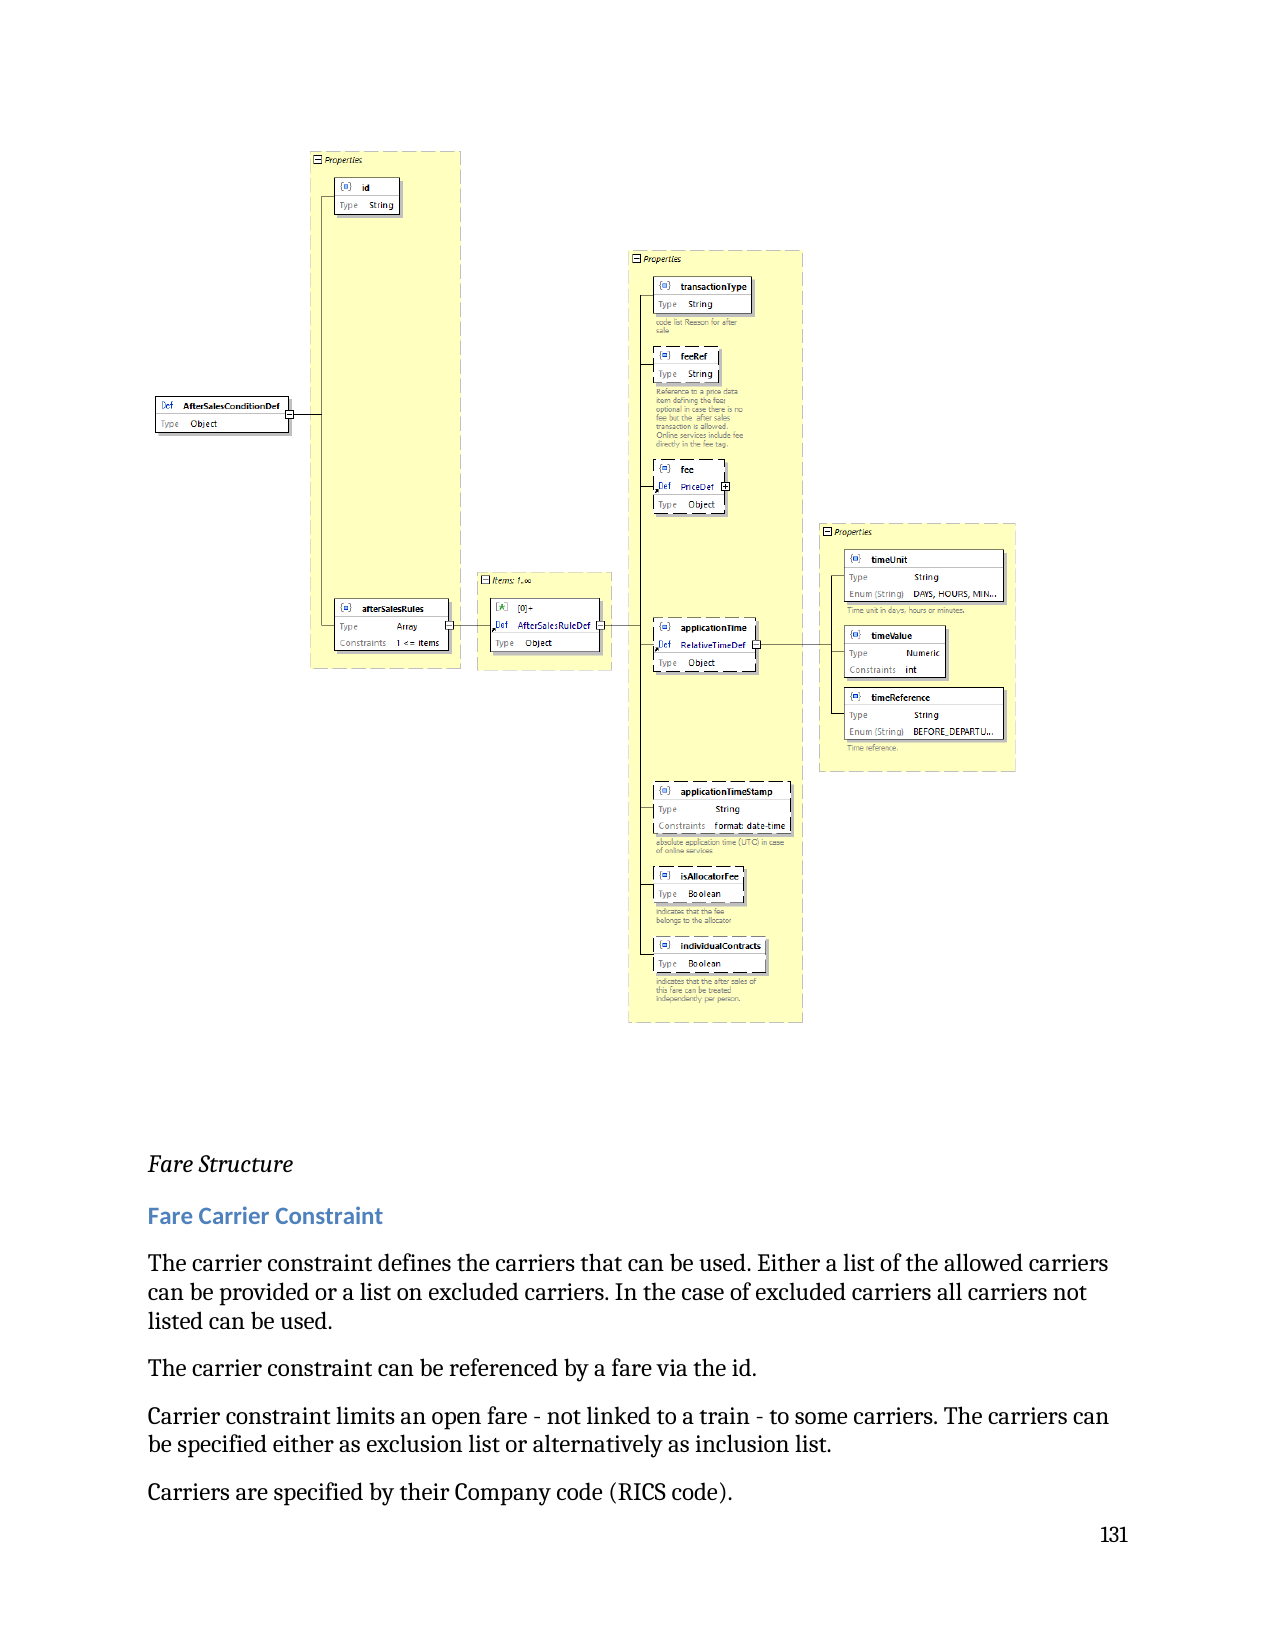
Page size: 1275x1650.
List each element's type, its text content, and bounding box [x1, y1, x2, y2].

text Carriers are specified by their Company code (RICS code). [148, 1478, 1127, 1507]
picture [147, 147, 1023, 1130]
text The carrier constraint can be referenced by a fare via the id. [148, 1354, 1127, 1383]
text Fare Structure [148, 1150, 1127, 1179]
text Carrier constraint limits an open fare - not linked to a train - to some carriers. The carriers can be specified either as exclusion list or alternatively as inclusion list. [148, 1402, 1127, 1459]
subtitle Fare Carrier Constraint [148, 1200, 1127, 1230]
text The carrier constraint defines the carriers that can be used. Either a list of the allowed carriers can be provided or a list on excluded carriers. In the case of excluded carriers all carriers not listed can be used. [148, 1249, 1127, 1335]
